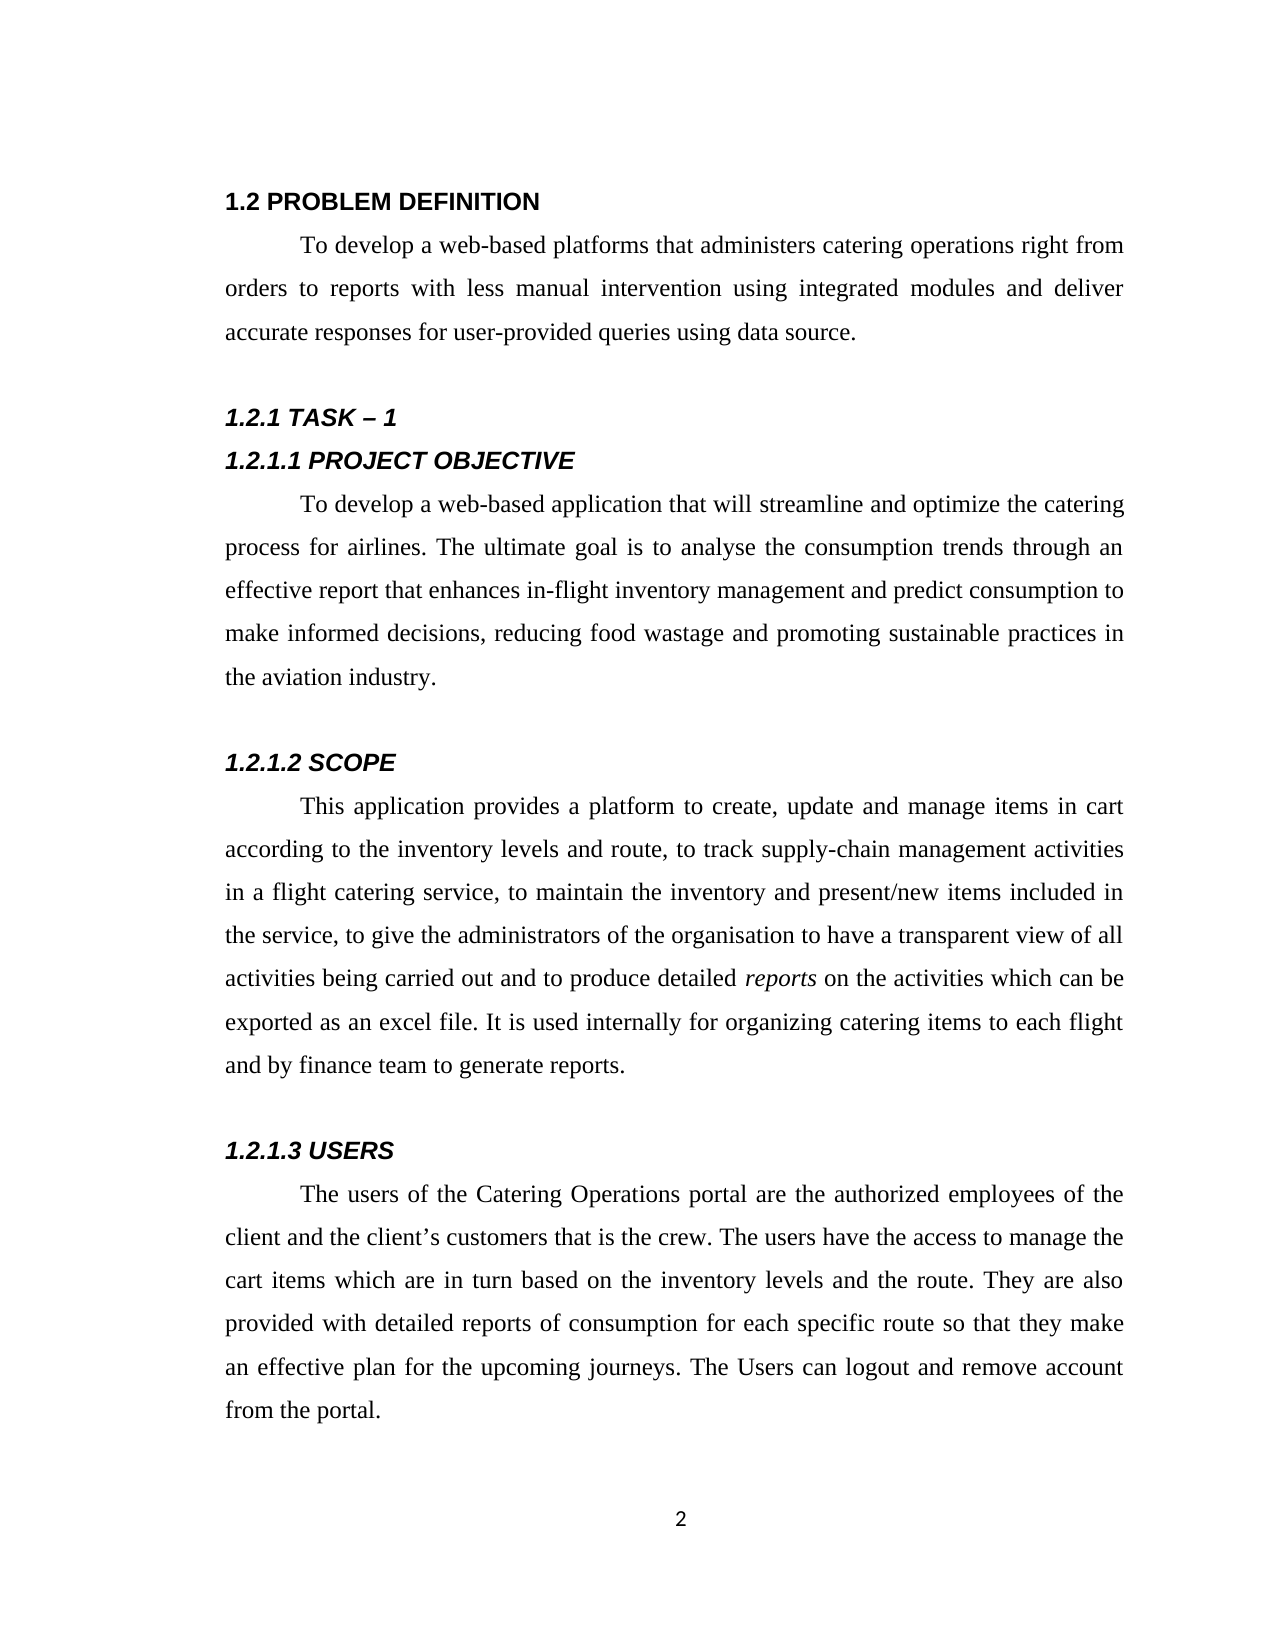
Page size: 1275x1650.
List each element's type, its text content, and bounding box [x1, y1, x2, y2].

text To develop a web-based application that will streamline and optimize the catering process for airlines. The ultimate goal is to analyse the consumption trends through an effective report that enhances in-flight inventory management and predict consumption to make informed decisions, reducing food wastage and promoting sustainable practices in the aviation industry. [225, 489, 1125, 690]
text 1.2 PROBLEM DEFINITION [225, 187, 1125, 216]
text 1.2.1.1 PROJECT OBJECTIVE [225, 446, 1125, 475]
text 1.2.1.2 SCOPE [225, 748, 1125, 777]
text 1.2.1 TASK – 1 [225, 403, 1125, 432]
text 1.2.1.3 USERS [225, 1136, 1125, 1165]
text This application provides a platform to create, update and manage items in cart according to the inventory levels and route, to track supply-chain management activities in a flight catering service, to maintain the inventory and present/new items included in the service, to give the administrators of the organisation to have a transparent view of all activities being carried out and to produce detailed reports on the activities which can be exported as an excel file. It is used internally for organizing catering items to each flight and by finance team to generate reports. [225, 791, 1125, 1078]
text The users of the Catering Operations portal are the authorized employees of the client and the client’s customers that is the crew. The users have the access to manage the cart items which are in turn based on the inventory levels and the route. They are also provided with detailed reports of consumption for each specific route so that they make an effective plan for the upcoming journeys. The Users can logout and remove account from the portal. [225, 1179, 1125, 1423]
text To develop a web-based platforms that administers catering operations right from orders to reports with less manual intervention using integrated modules and deliver accurate responses for user-provided queries using data source. [225, 230, 1125, 345]
